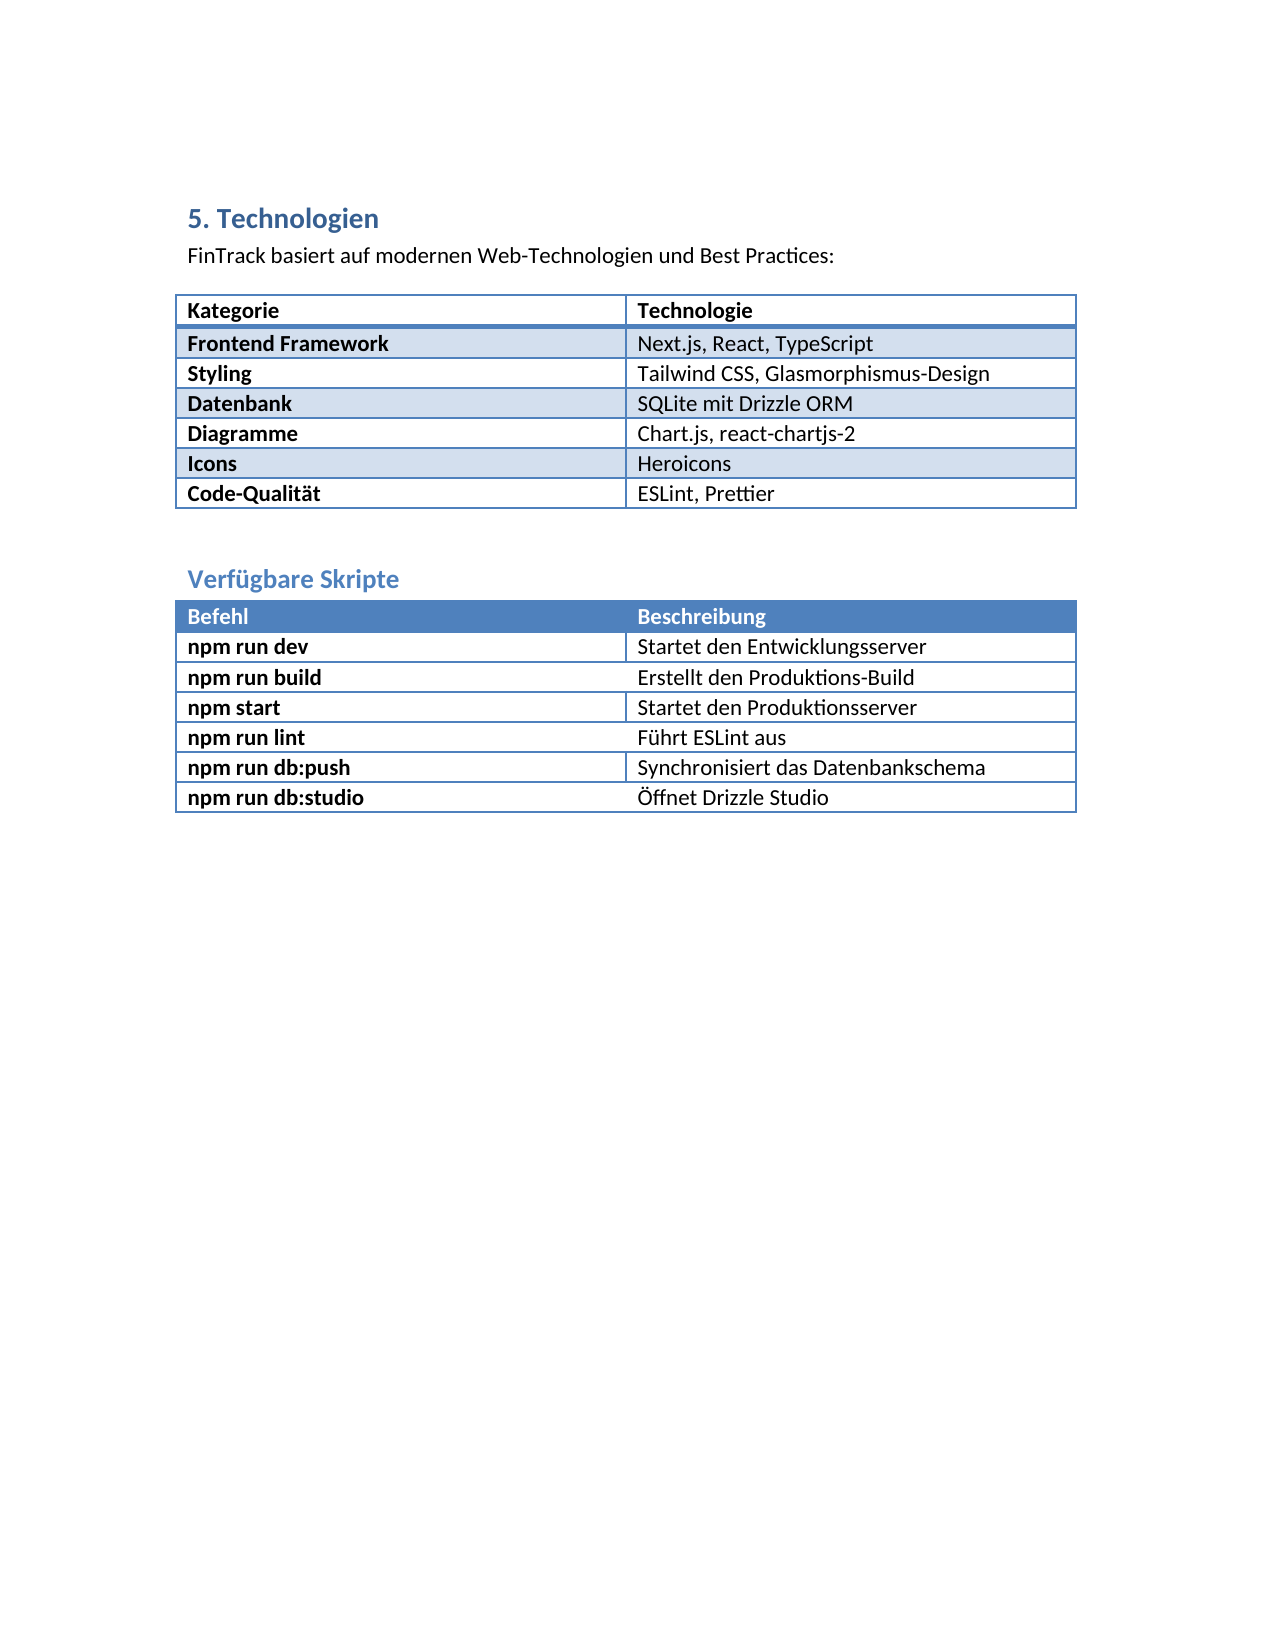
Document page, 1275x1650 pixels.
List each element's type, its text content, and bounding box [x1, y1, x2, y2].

table_cell Synchronisiert das Datenbankschema [627, 753, 1075, 781]
table_header Befehl [177, 603, 626, 630]
table_cell Startet den Entwicklungsserver [627, 633, 1075, 661]
table_cell npm run dev [177, 633, 625, 661]
table_cell Führt ESLint aus [626, 723, 1075, 751]
table_header Technologie [627, 296, 1075, 324]
table_cell npm run lint [177, 723, 626, 751]
table_cell ESLint, Prettier [627, 479, 1075, 507]
subtitle 5. Technologien [187, 200, 1087, 236]
table_cell Code-Qualität [177, 479, 625, 507]
table_cell npm start [177, 693, 625, 721]
table_cell npm run db:studio [177, 783, 626, 811]
table_cell Styling [177, 359, 625, 387]
table_cell Startet den Produktionsserver [627, 693, 1075, 721]
table_cell Heroicons [627, 449, 1075, 477]
table_cell Icons [177, 449, 625, 477]
table_cell Frontend Framework [177, 329, 625, 357]
subtitle Verfügbare Skripte [187, 562, 1087, 595]
table_cell Chart.js, react-chartjs-2 [627, 419, 1075, 447]
table_header Kategorie [177, 296, 625, 324]
table_cell Erstellt den Produktions-Build [626, 663, 1075, 691]
table_cell SQLite mit Drizzle ORM [627, 389, 1075, 417]
text FinTrack basiert auf modernen Web-Technologien und Best Practices: [187, 241, 1087, 269]
table_cell Tailwind CSS, Glasmorphismus-Design [627, 359, 1075, 387]
table_cell Datenbank [177, 389, 625, 417]
table_cell Diagramme [177, 419, 625, 447]
table_header Beschreibung [626, 603, 1075, 630]
table_cell Öffnet Drizzle Studio [626, 783, 1075, 811]
table_cell npm run build [177, 663, 626, 691]
table_cell Next.js, React, TypeScript [627, 329, 1075, 357]
table_cell npm run db:push [177, 753, 625, 781]
